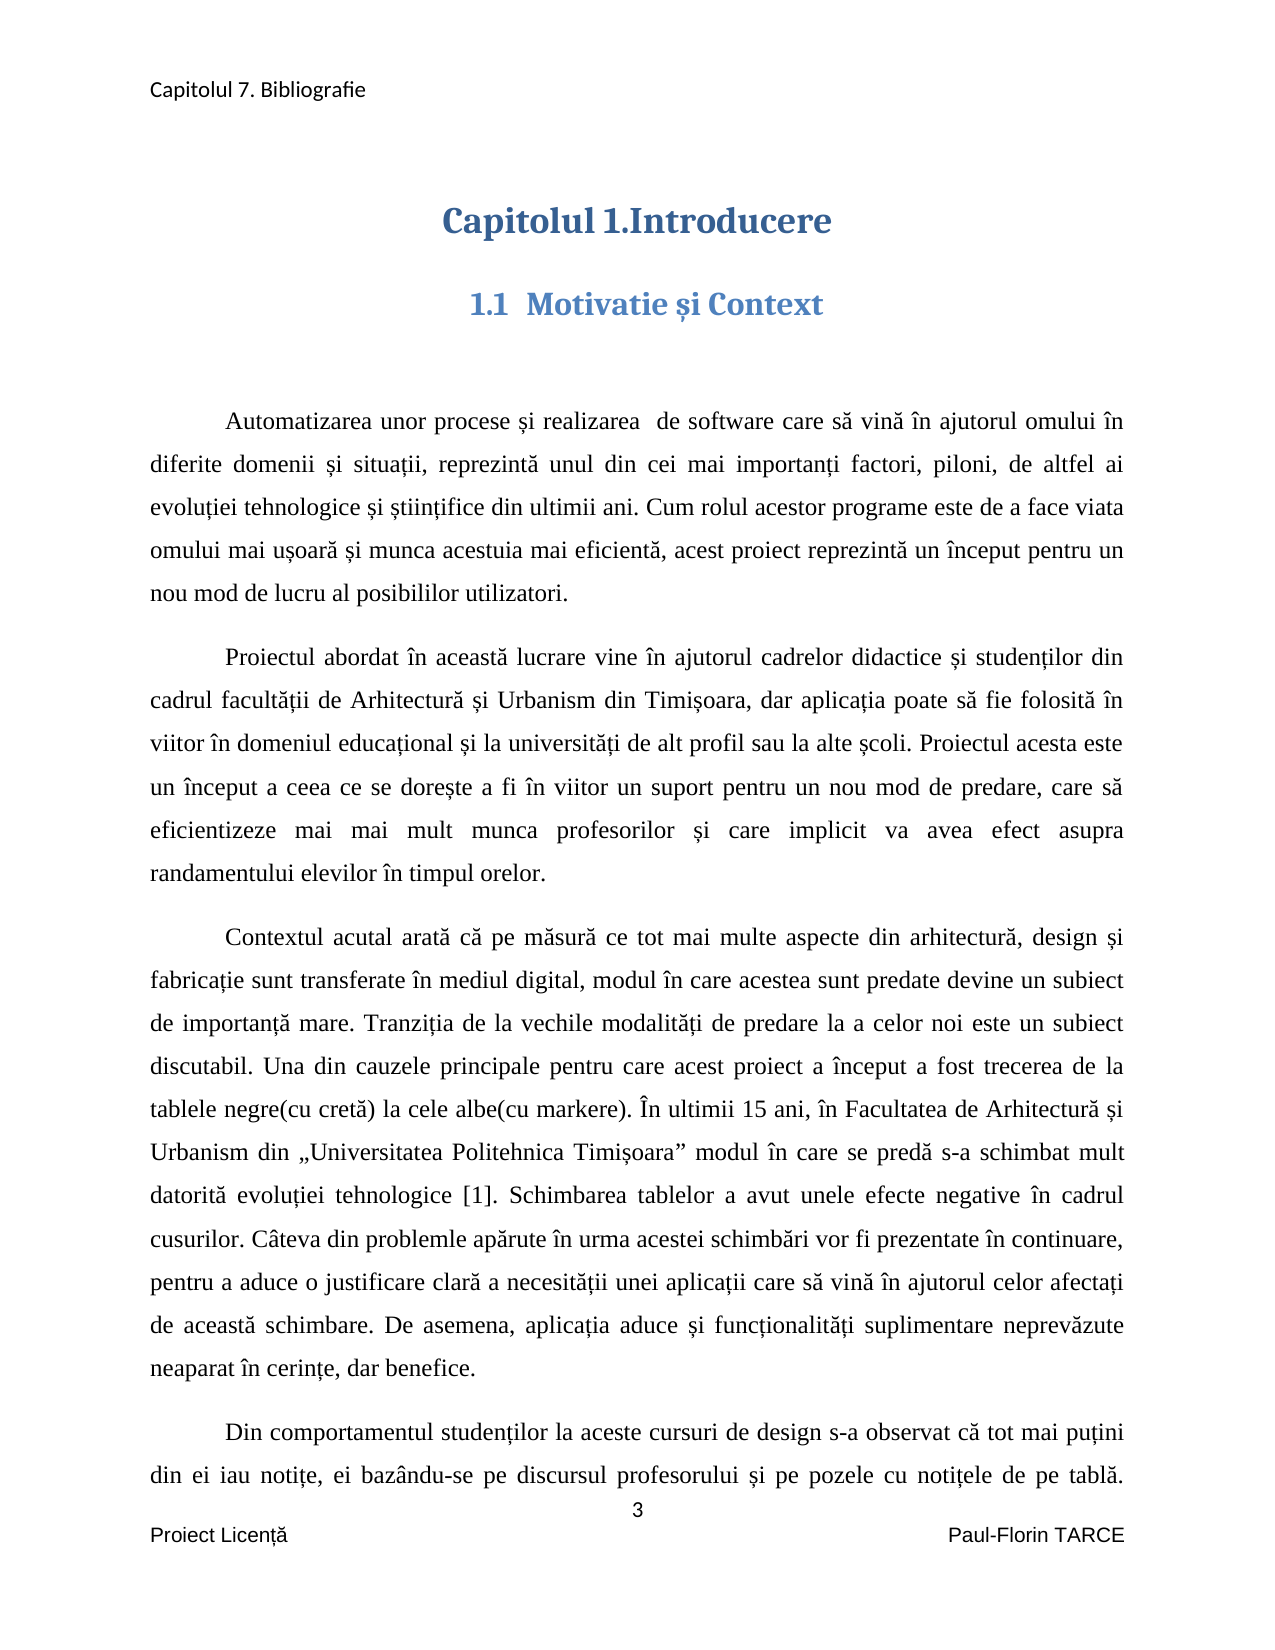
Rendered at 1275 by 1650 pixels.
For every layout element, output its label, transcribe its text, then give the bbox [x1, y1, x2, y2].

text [150, 1417, 1125, 1489]
subtitle Capitolul 1.Introducere [150, 200, 1125, 243]
text Automatizarea unor procese și realizarea de software care să vină în ajutorul omului în diferite domenii și situații, reprezintă unul din cei mai importanți factori, piloni, de altfel ai evoluției tehnologice și științifice din ultimii ani. Cum rolul acestor programe este de a face viata omului mai ușoară și munca acestuia mai eficientă, acest proiect reprezintă un început pentru un nou mod de lucru al posibililor utilizatori. [150, 406, 1125, 607]
text Contextul acutal arată că pe măsură ce tot mai multe aspecte din arhitectură, design și fabricație sunt transferate în mediul digital, modul în care acestea sunt predate devine un subiect de importanță mare. Tranziția de la vechile modalități de predare la a celor noi este un subiect discutabil. Una din cauzele principale pentru care acest proiect a început a fost trecerea de la tablele negre(cu cretă) la cele albe(cu markere). În ultimii 15 ani, în Facultatea de Arhitectură și Urbanism din „Universitatea Politehnica Timișoara” modul în care se predă s-a schimbat mult datorită evoluției tehnologice [1]. Schimbarea tablelor a avut unele efecte negative în cadrul cusurilor. Câteva din problemle apărute în urma acestei schimbări vor fi prezentate în continuare, pentru a aduce o justificare clară a necesității unei aplicații care să vină în ajutorul celor afectați de această schimbare. De asemena, aplicația aduce și funcționalități suplimentare neprevăzute neaparat în cerințe, dar benefice. [150, 922, 1125, 1382]
subtitle Motivatie și Context [169, 286, 1125, 324]
text Proiectul abordat în această lucrare vine în ajutorul cadrelor didactice și studenților din cadrul facultății de Arhitectură și Urbanism din Timișoara, dar aplicația poate să fie folosită în viitor în domeniul educațional și la universități de alt profil sau la alte școli. Proiectul acesta este un început a ceea ce se dorește a fi în viitor un suport pentru un nou mod de predare, care să eficientizeze mai mai mult munca profesorilor și care implicit va avea efect asupra randamentului elevilor în timpul orelor. [150, 642, 1125, 887]
